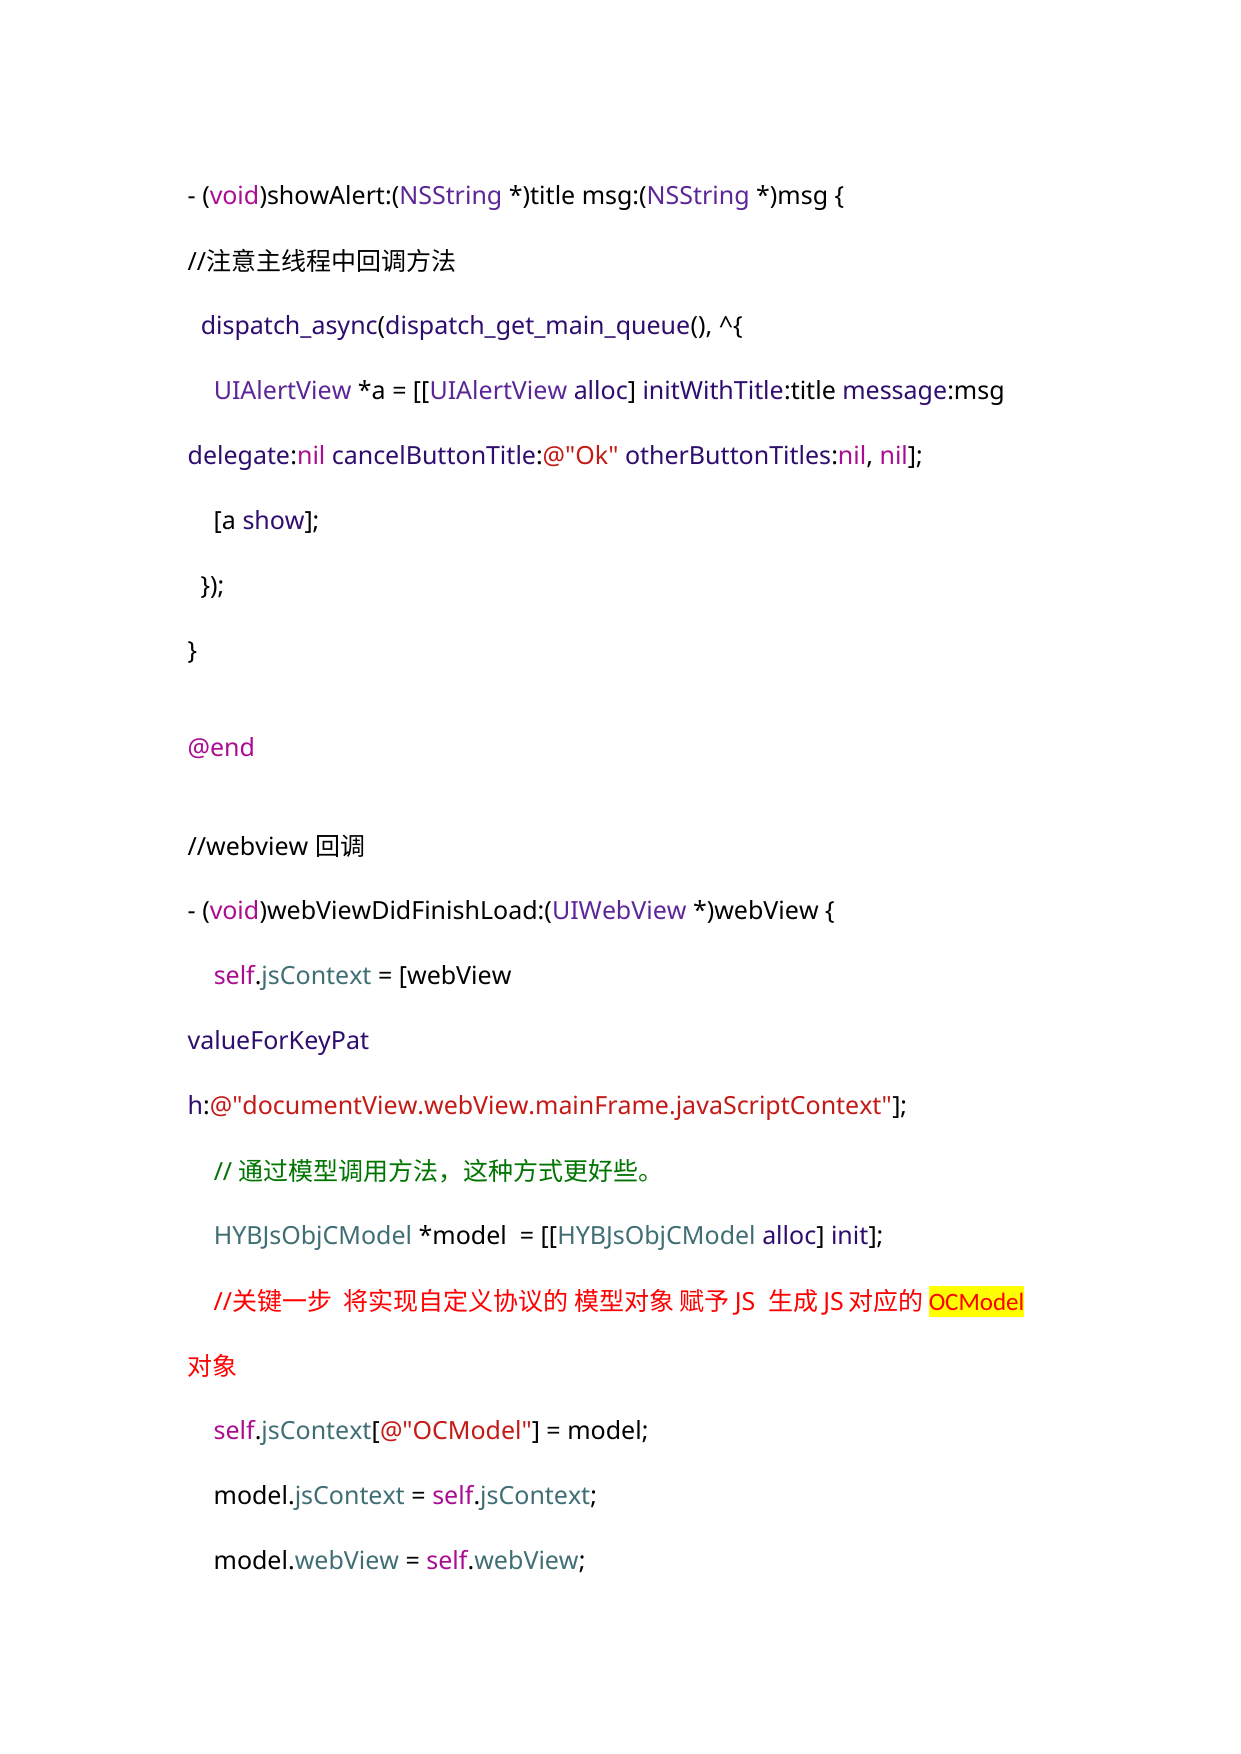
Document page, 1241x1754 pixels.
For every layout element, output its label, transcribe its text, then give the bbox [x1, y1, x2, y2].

text model.jsContext = self.jsContext; [187, 1462, 1053, 1527]
text @end [187, 714, 1053, 779]
text dispatch_async(dispatch_get_main_queue(), ^{ [187, 292, 1053, 357]
text // 通过模型调用方法，这种方式更好些。 [187, 1137, 1053, 1202]
text self.jsContext[@"OCModel"] = model; [187, 1397, 1053, 1462]
text [a show]; [187, 487, 1053, 552]
text //webview 回调 [187, 812, 1053, 877]
text } [187, 617, 1053, 682]
text self.jsContext = [webView valueForKeyPath:@"documentView.webView.mainFrame.javaScriptContext"]; [187, 942, 1053, 1137]
text }); [187, 552, 1053, 617]
text - (void)webViewDidFinishLoad:(UIWebView *)webView { [187, 877, 1053, 942]
text HYBJsObjCModel *model = [[HYBJsObjCModel alloc] init]; [187, 1202, 1053, 1267]
text //关键一步 将实现自定义协议的 模型对象 赋予JS 生成JS对应的OCModel 对象 [187, 1267, 1053, 1397]
text UIAlertView *a = [[UIAlertView alloc] initWithTitle:title message:msg delegate:nil cancelButtonTitle:@"Ok" otherButtonTitles:nil, nil]; [187, 357, 1053, 487]
text model.webView = self.webView; [187, 1527, 1053, 1592]
text - (void)showAlert:(NSString *)title msg:(NSString *)msg { [187, 162, 1053, 227]
text //注意主线程中回调方法 [187, 227, 1053, 292]
